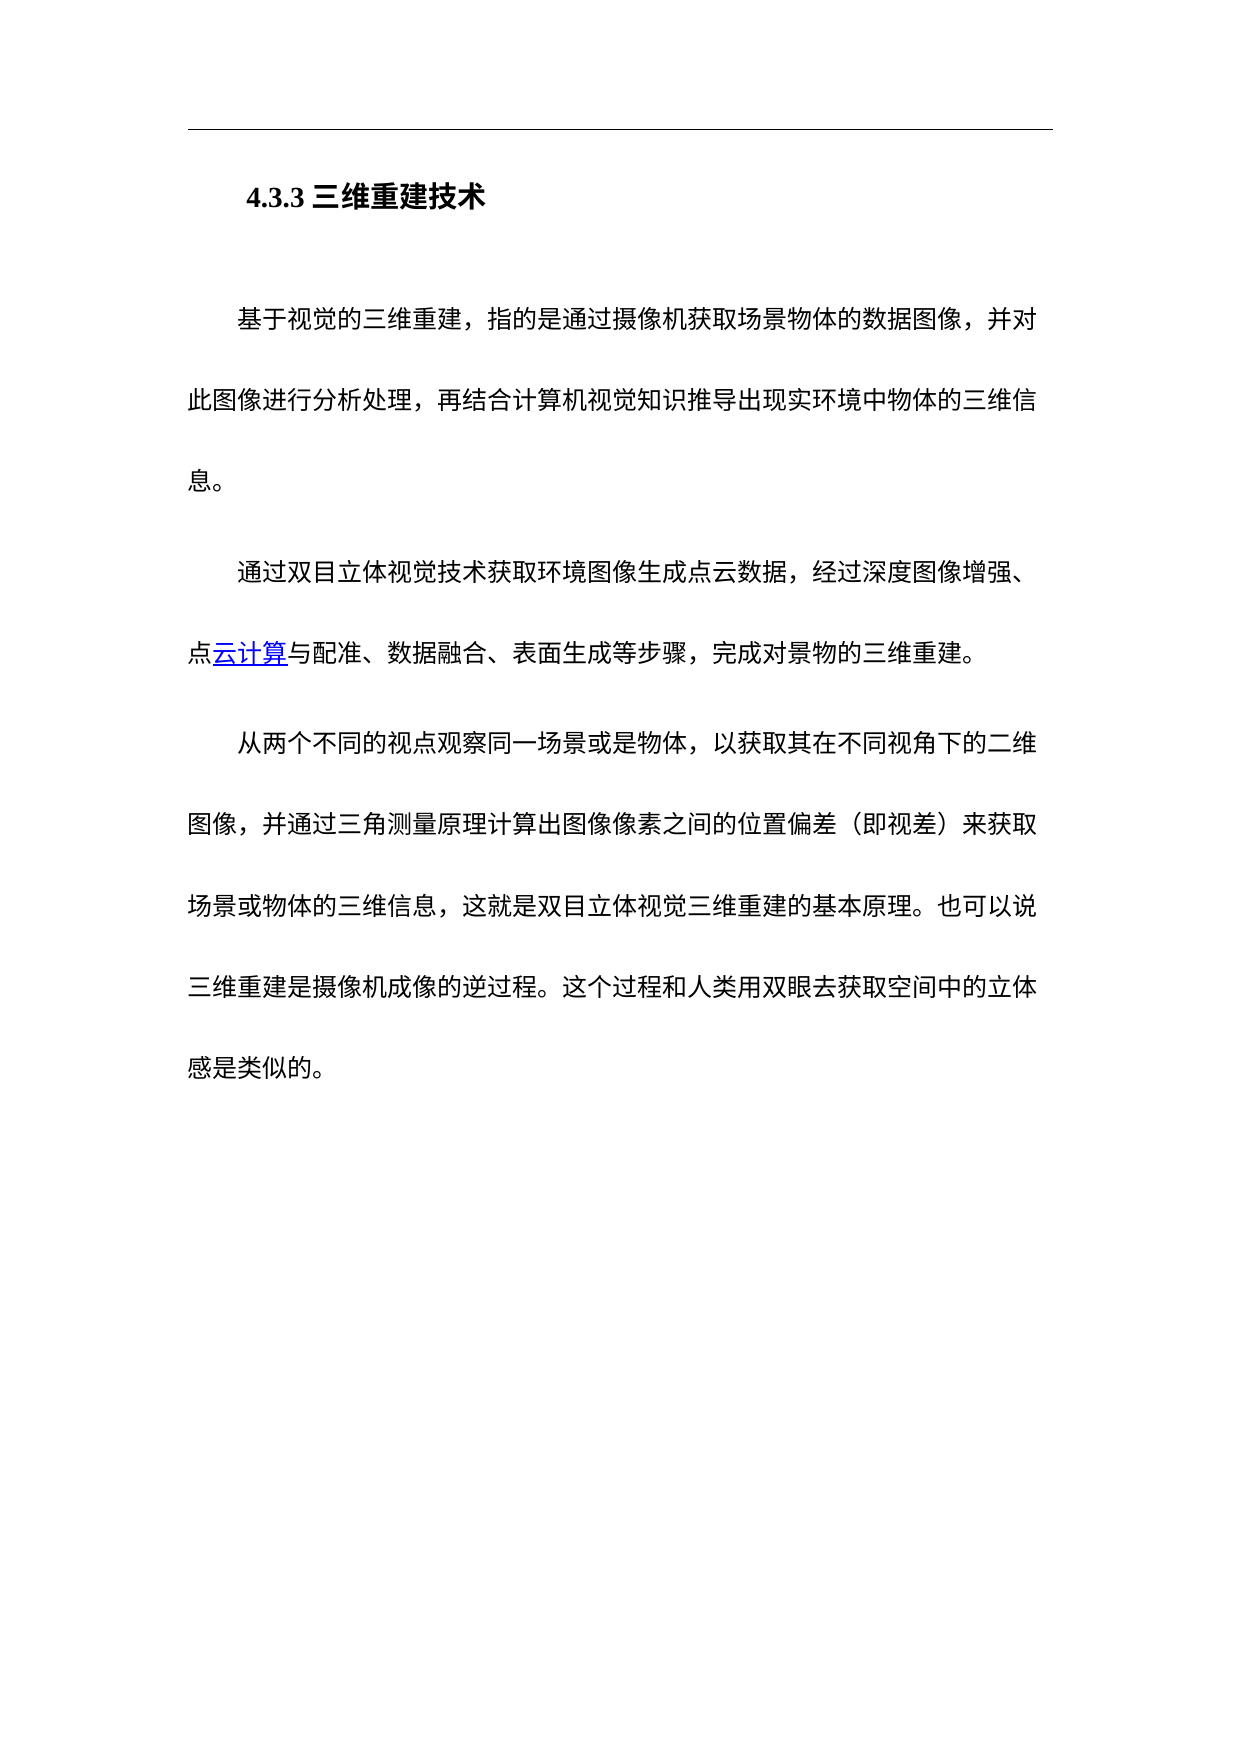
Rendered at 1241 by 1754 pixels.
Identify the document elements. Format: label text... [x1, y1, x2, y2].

text 通过双目立体视觉技术获取环境图像生成点云数据，经过深度图像增强、点云计算与配准、数据融合、表面生成等步骤，完成对景物的三维重建。 [187, 538, 1053, 684]
subtitle 4.3.3 三维重建技术 [187, 162, 1053, 227]
text 从两个不同的视点观察同一场景或是物体，以获取其在不同视角下的二维图像，并通过三角测量原理计算出图像像素之间的位置偏差（即视差）来获取场景或物体的三维信息，这就是双目立体视觉三维重建的基本原理。也可以说三维重建是摄像机成像的逆过程。这个过程和人类用双眼去获取空间中的立体感是类似的。 [187, 709, 1053, 1099]
text 基于视觉的三维重建，指的是通过摄像机获取场景物体的数据图像，并对此图像进行分析处理，再结合计算机视觉知识推导出现实环境中物体的三维信息。 [187, 285, 1053, 512]
